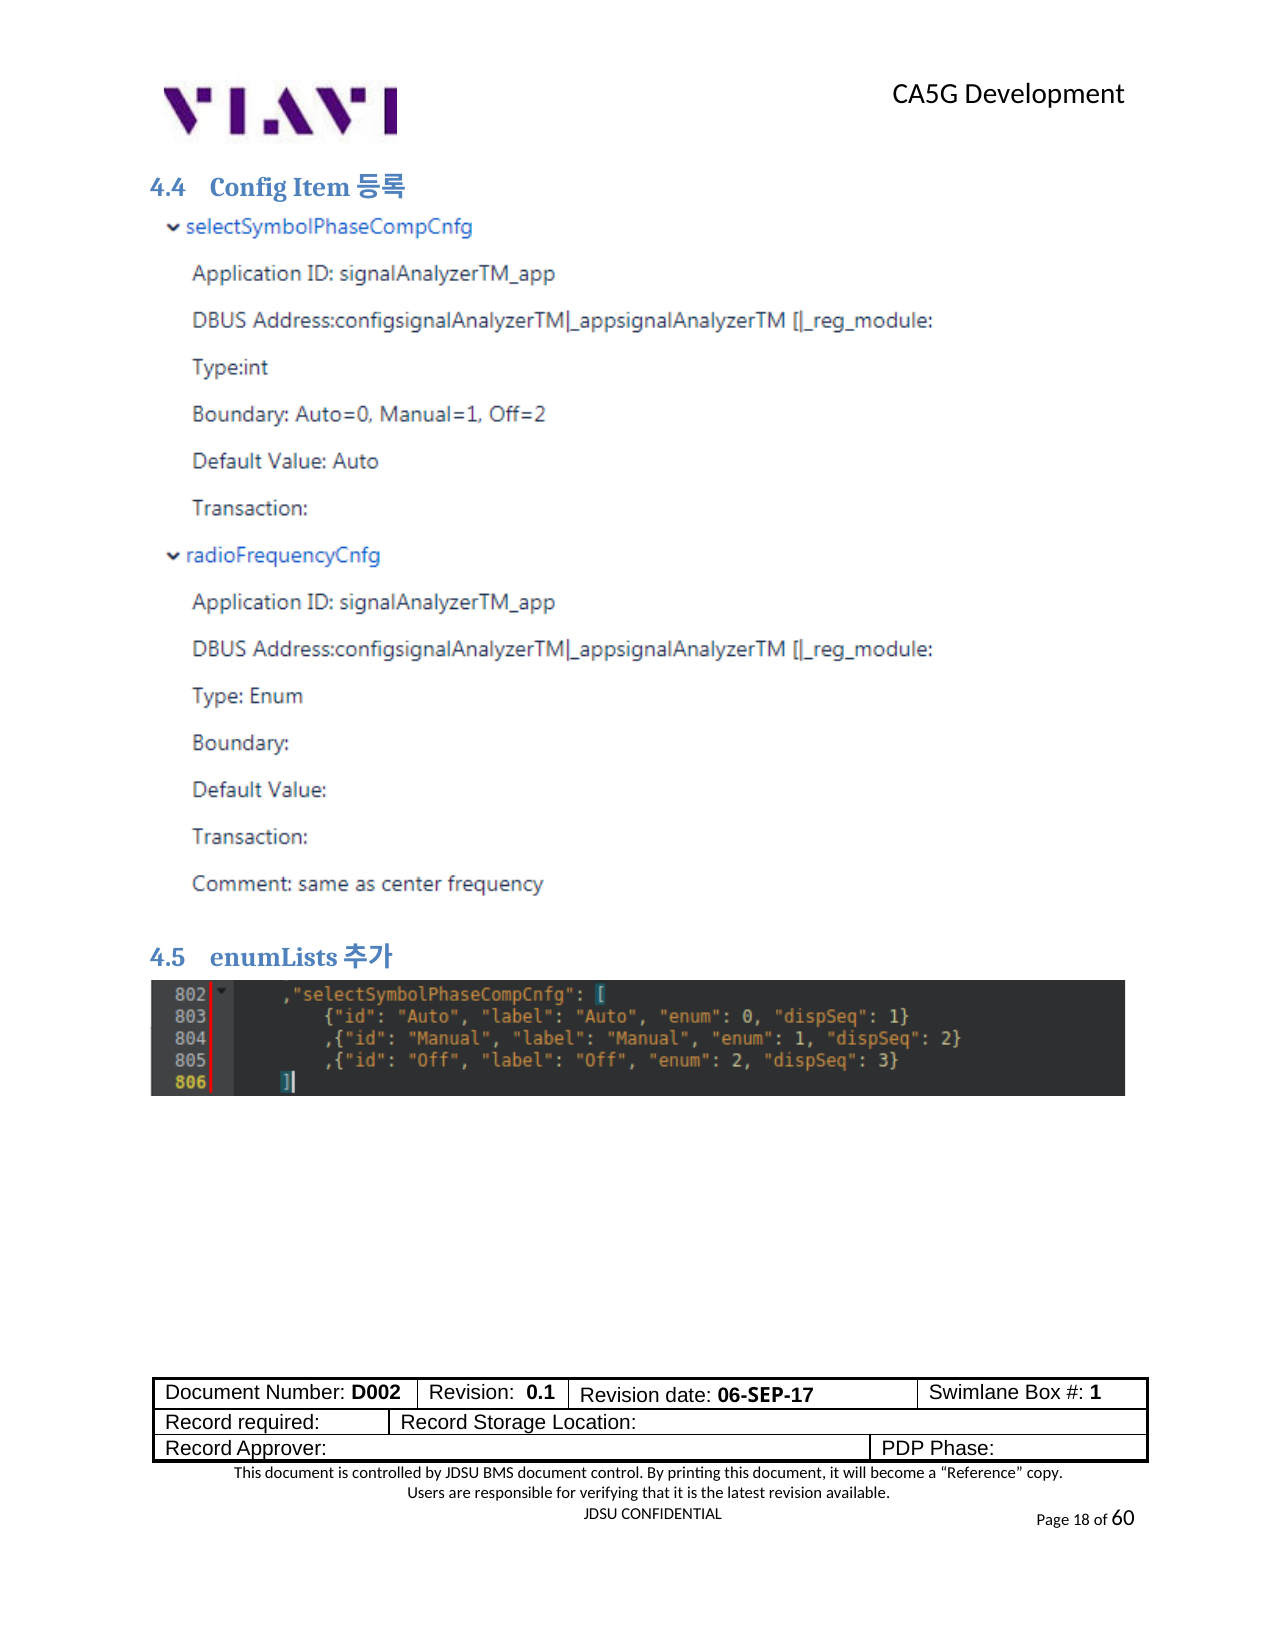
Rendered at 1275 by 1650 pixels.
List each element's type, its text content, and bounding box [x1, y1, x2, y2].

picture [162, 68, 397, 146]
subtitle enumLists 추가 [150, 935, 1125, 974]
picture [150, 210, 1044, 910]
subtitle Config Item 등록 [150, 165, 1125, 204]
picture [150, 980, 1125, 1096]
